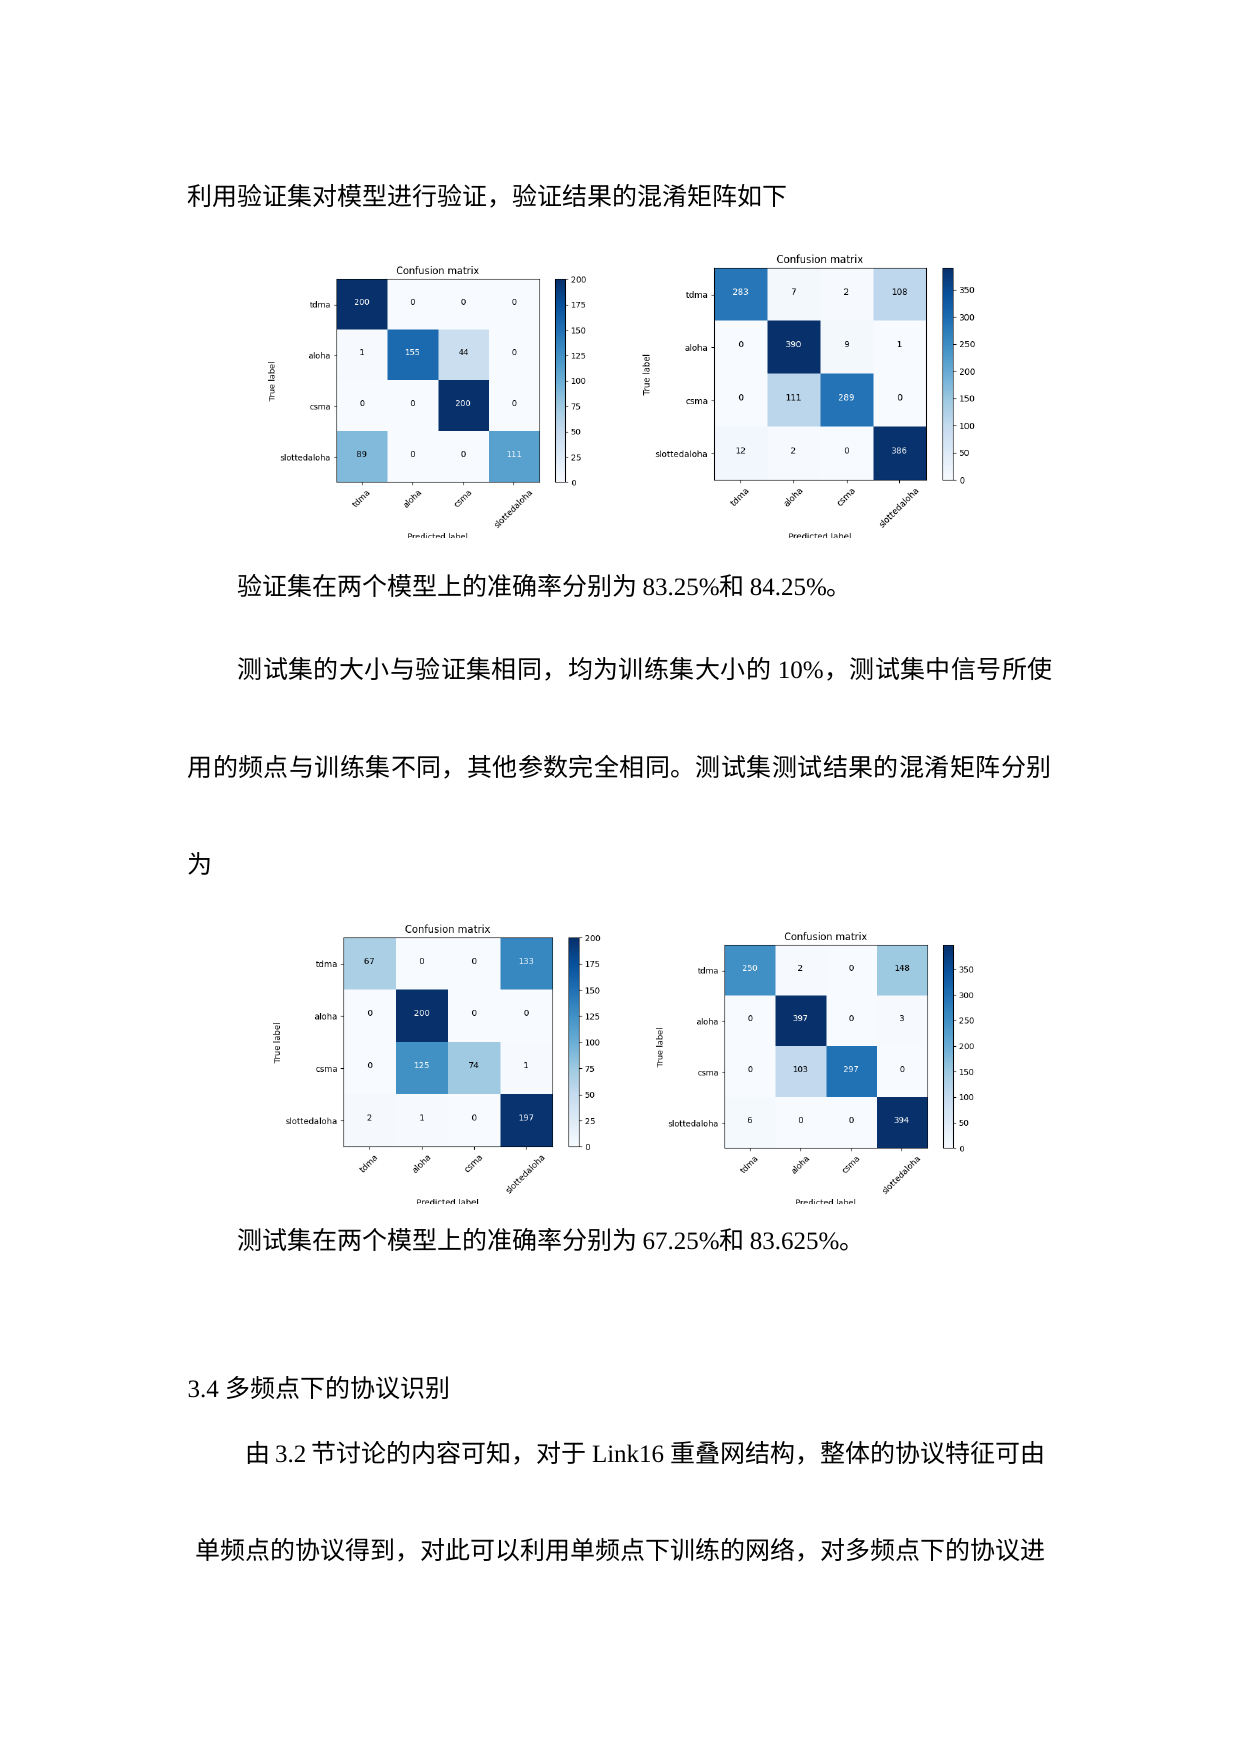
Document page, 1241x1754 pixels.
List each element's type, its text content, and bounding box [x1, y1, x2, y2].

text 测试集的大小与验证集相同，均为训练集大小的10%，测试集中信号所使用的频点与训练集不同，其他参数完全相同。测试集测试结果的混淆矩阵分别为 [187, 635, 1053, 895]
picture [241, 915, 999, 1204]
picture [237, 245, 1001, 538]
text 3.4 多频点下的协议识别 [187, 1354, 1053, 1419]
text 验证集在两个模型上的准确率分别为83.25%和84.25%。 [187, 552, 1053, 617]
text 测试集在两个模型上的准确率分别为67.25%和83.625%。 [187, 1206, 1053, 1271]
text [187, 1419, 1053, 1581]
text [187, 162, 1053, 227]
